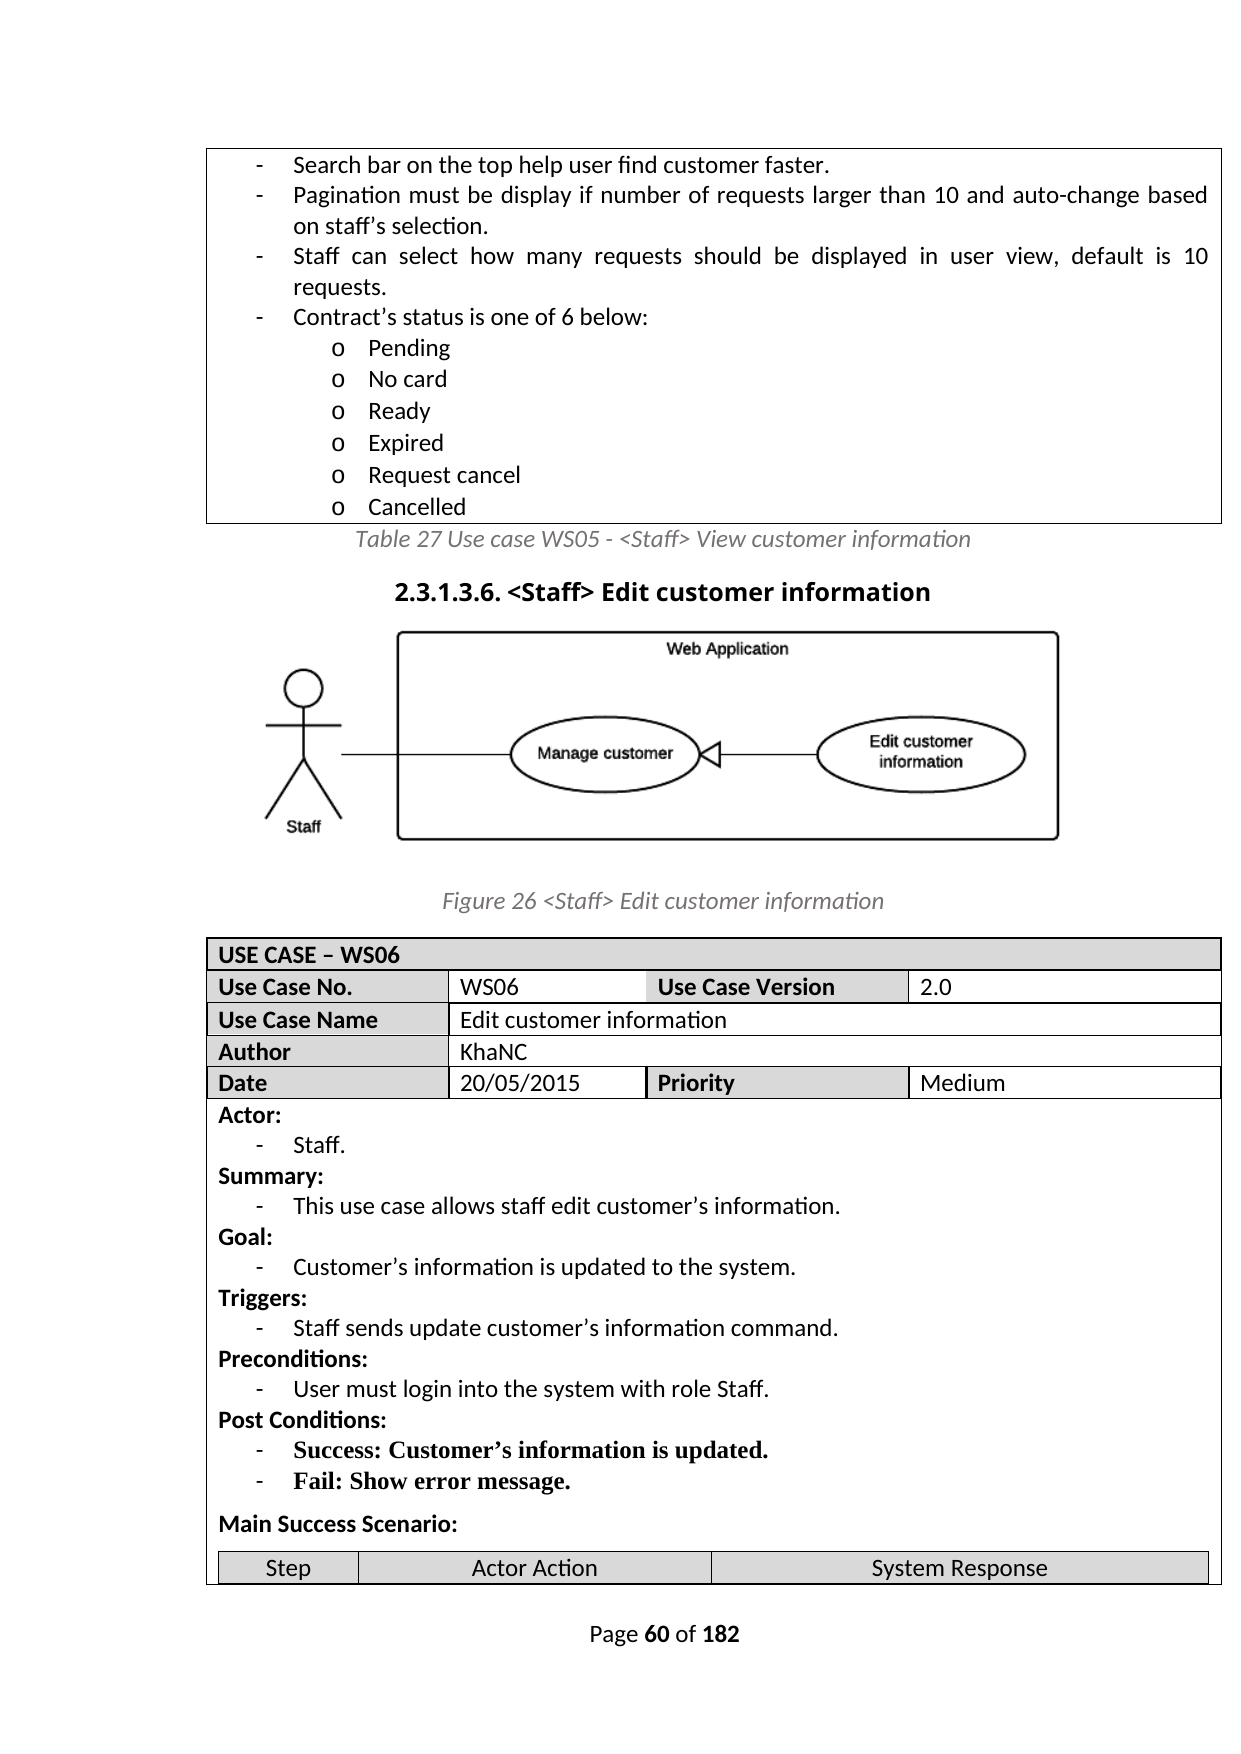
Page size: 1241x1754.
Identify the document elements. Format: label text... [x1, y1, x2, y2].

table_header USE CASE – WS06 [208, 939, 1220, 969]
table_cell KhaNC [449, 1036, 1221, 1066]
table_cell 2.0 [909, 971, 1221, 1002]
text Figure <Staff> Edit customer information [207, 885, 1122, 916]
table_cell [207, 149, 1221, 522]
table_cell Edit customer information [450, 1004, 1220, 1034]
subtitle <Staff> Edit customer information [394, 575, 1122, 609]
table_cell Use Case No. [207, 971, 448, 1002]
table_cell WS06 [449, 971, 646, 1002]
table_cell Date [208, 1067, 448, 1098]
table_cell Medium [910, 1067, 1220, 1098]
picture [237, 611, 1092, 867]
table_cell Use Case Name [208, 1003, 448, 1034]
table_cell Author [207, 1036, 448, 1066]
table_cell Priority [648, 1067, 908, 1098]
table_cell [207, 1099, 1221, 1584]
table_cell Use Case Version [646, 971, 908, 1002]
text Table Use case WS05 - <Staff> View customer information [207, 524, 1122, 554]
table_cell 20/05/2015 [450, 1067, 645, 1098]
